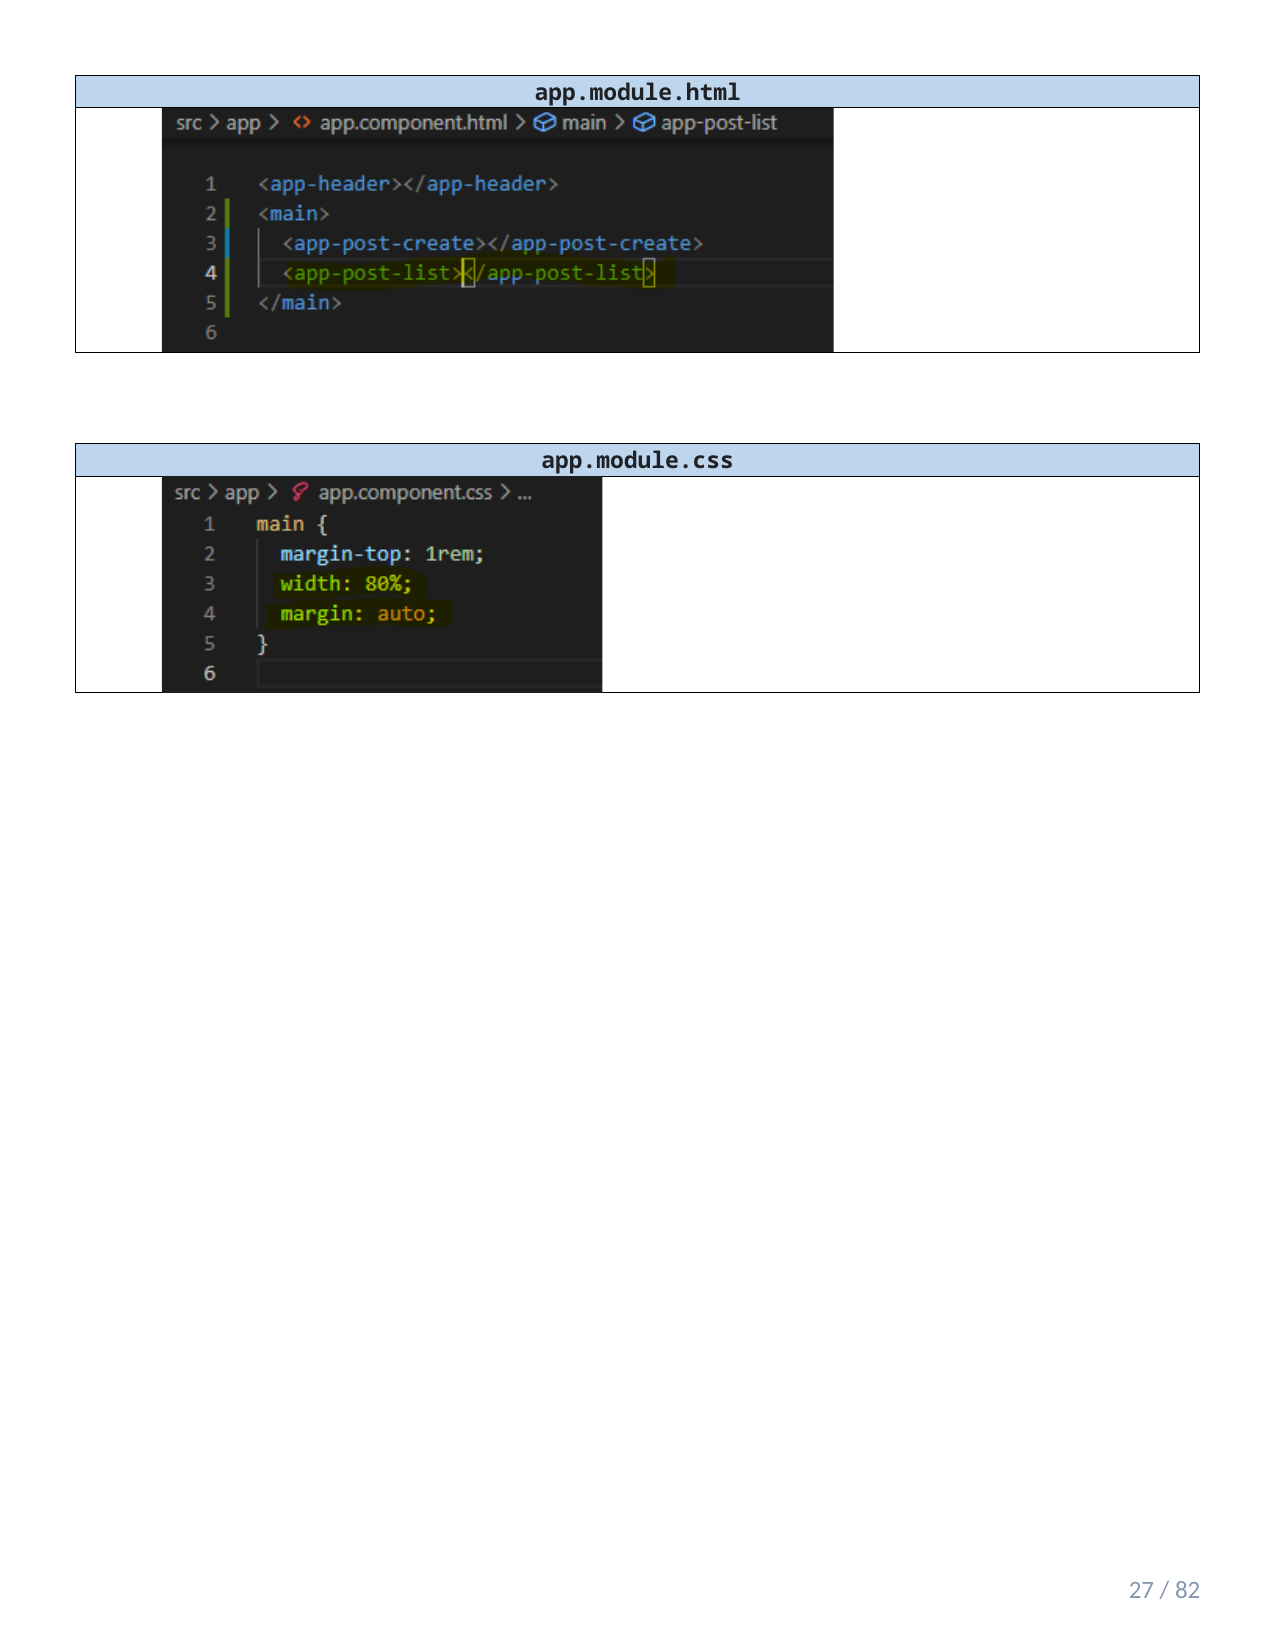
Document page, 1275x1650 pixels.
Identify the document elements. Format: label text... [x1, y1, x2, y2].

table_header app.module.html [76, 76, 1199, 107]
table_cell [76, 477, 161, 692]
table_header app.module.css [76, 444, 1199, 476]
table_cell [76, 108, 161, 352]
picture [161, 476, 603, 693]
table_cell [603, 477, 1199, 692]
picture [161, 108, 834, 352]
table_cell [834, 108, 1199, 352]
